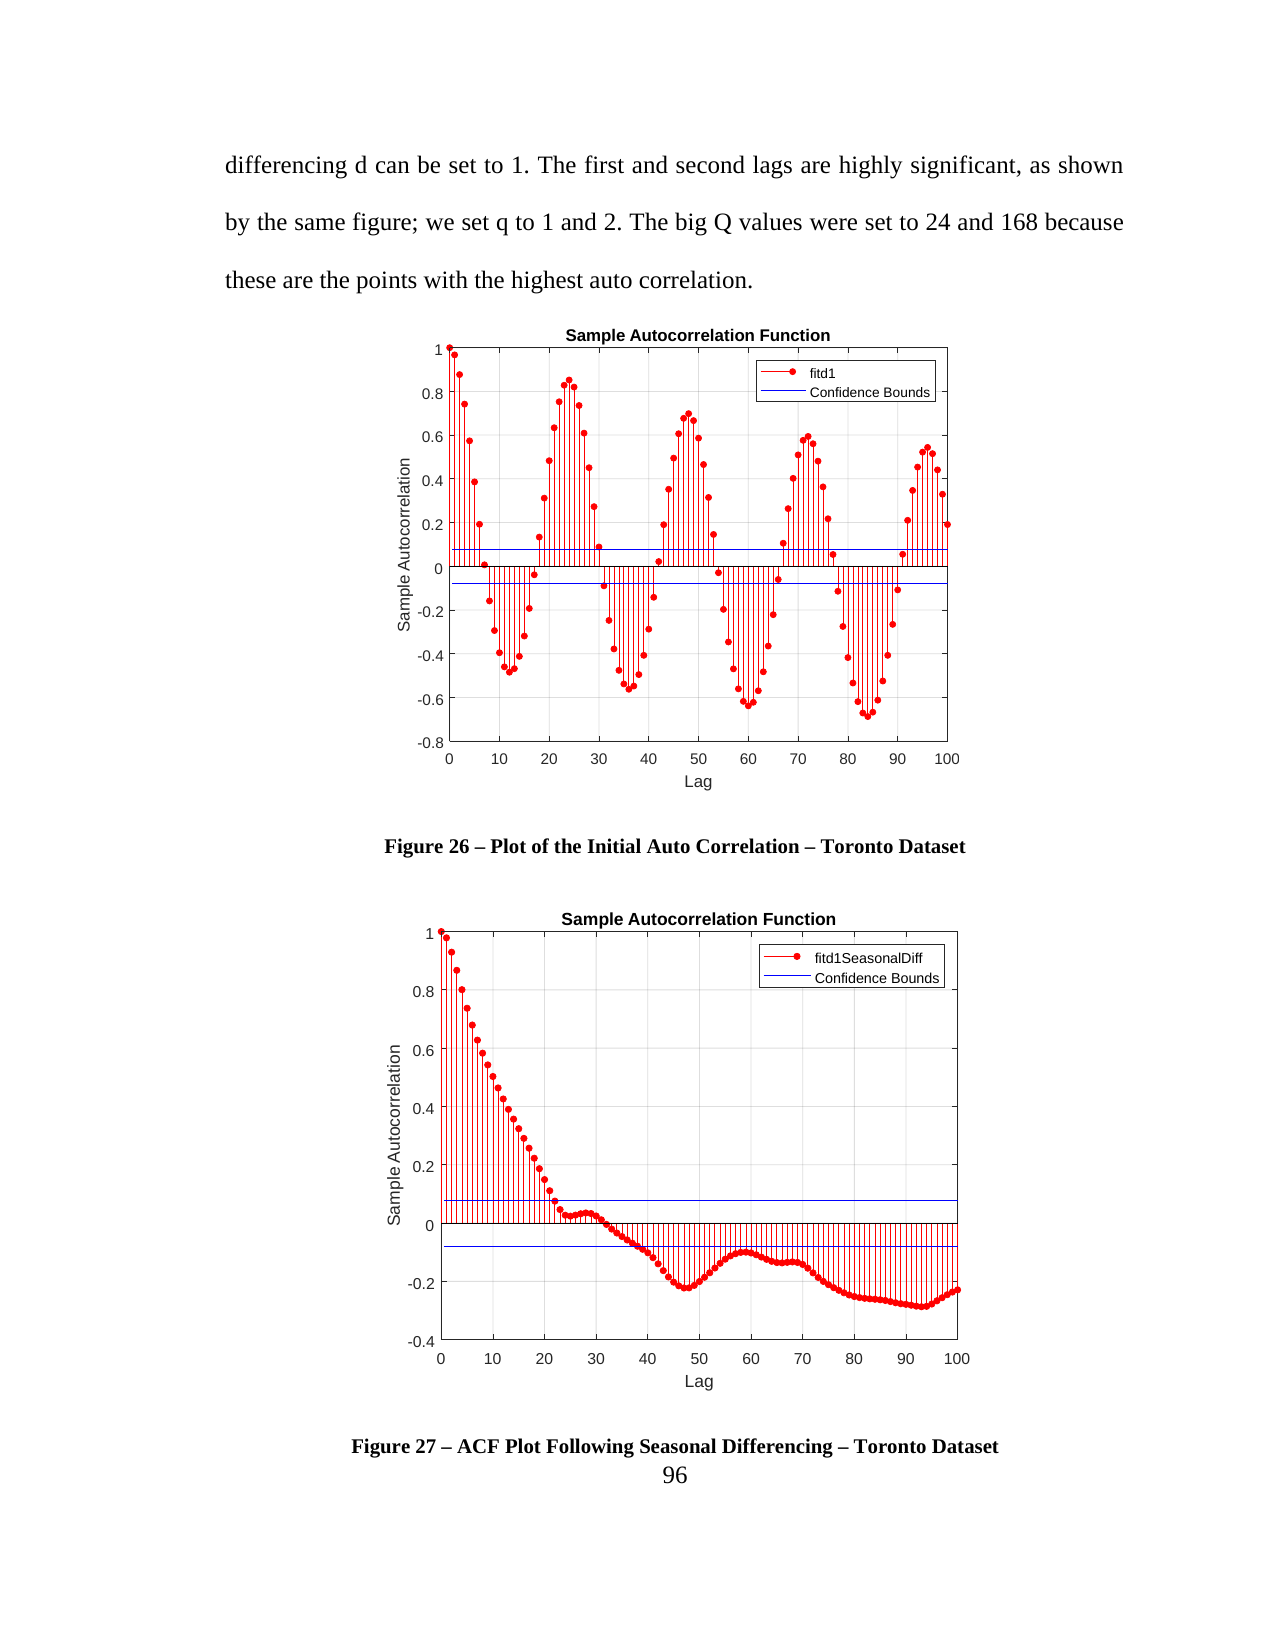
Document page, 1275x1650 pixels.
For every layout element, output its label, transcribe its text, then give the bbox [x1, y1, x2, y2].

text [225, 150, 1125, 294]
text Figure 26 – Plot of the Initial Auto Correlation – Toronto Dataset [225, 834, 1125, 858]
text Figure 27 – ACF Plot Following Seasonal Differencing – Toronto Dataset [225, 1434, 1125, 1458]
